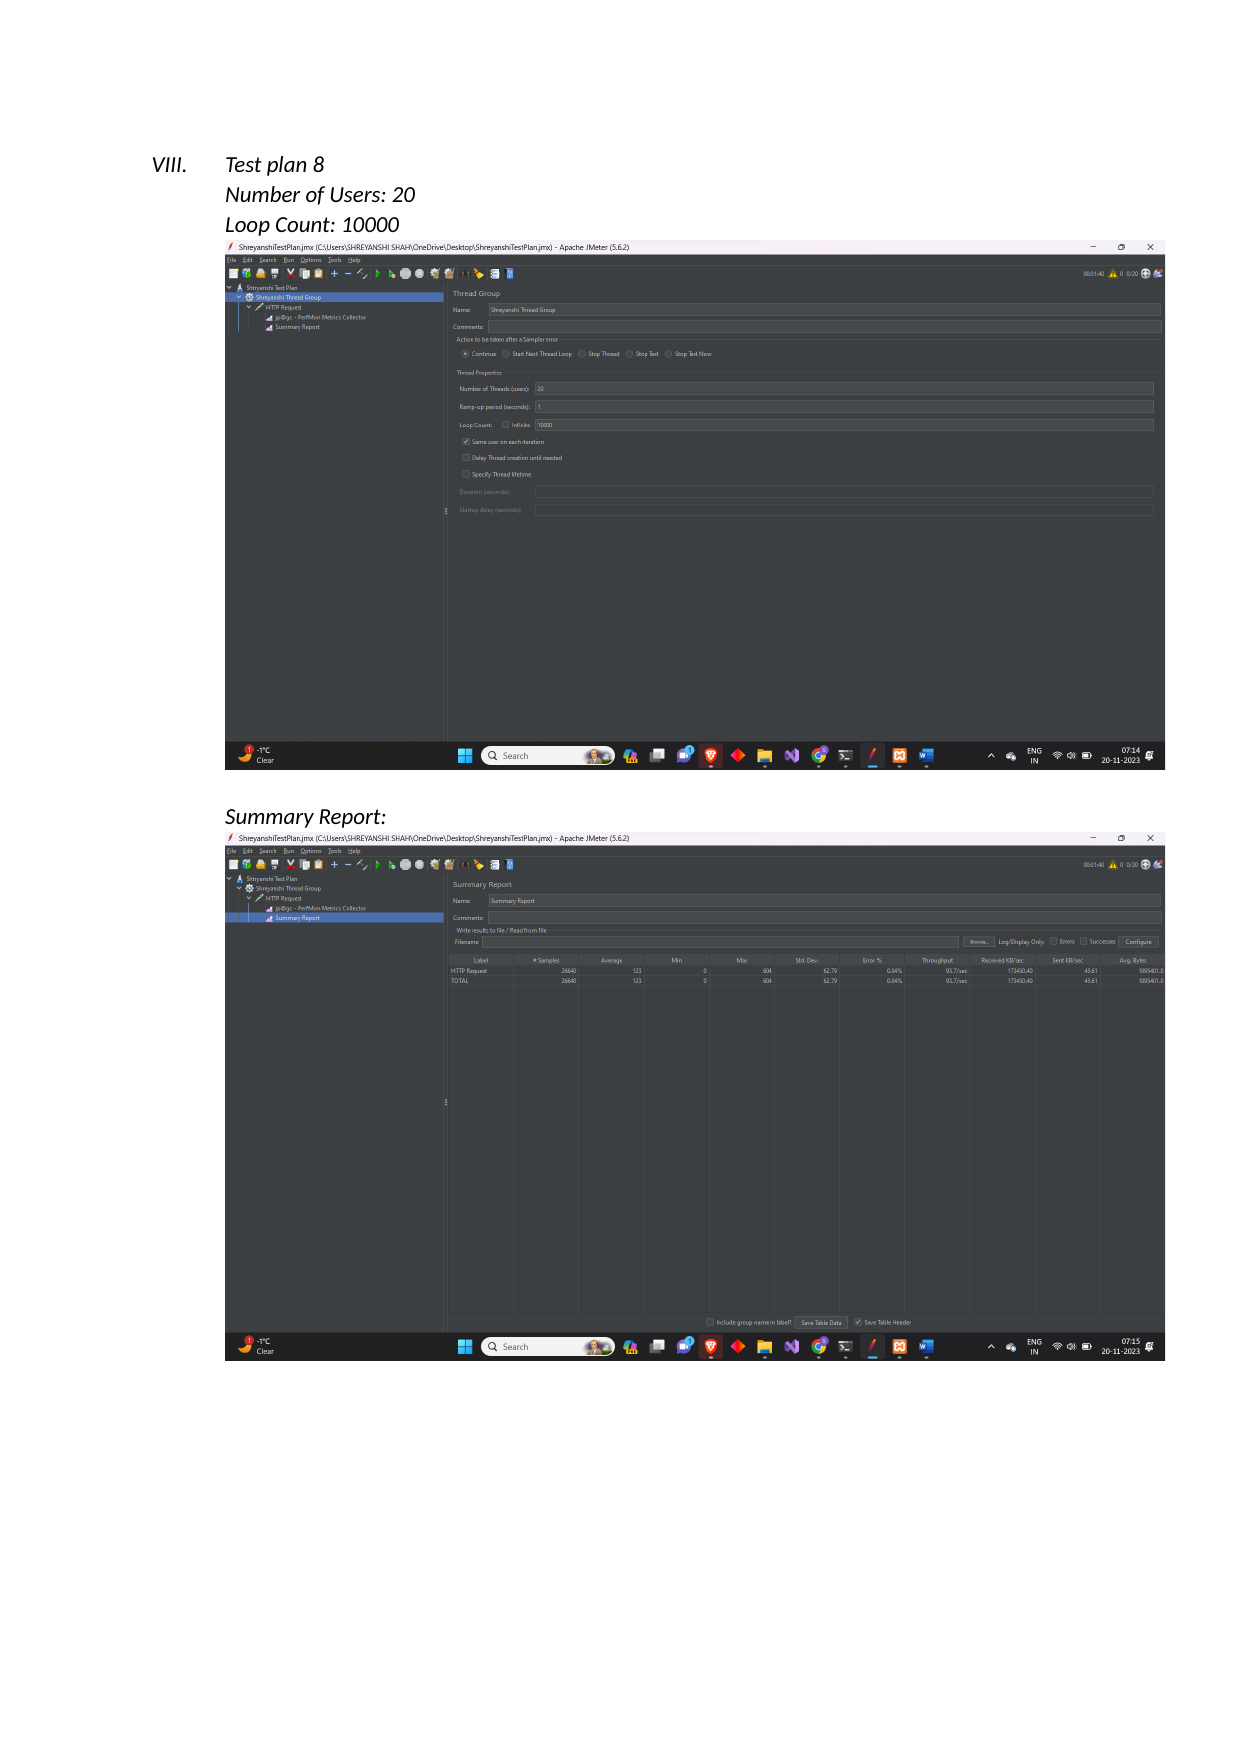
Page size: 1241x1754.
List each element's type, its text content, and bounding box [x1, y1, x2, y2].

list Loop Count: 10000 [225, 210, 1090, 238]
list Summary Report: [225, 802, 1090, 830]
list Test plan 8 [187, 150, 1090, 178]
picture [225, 240, 1166, 770]
picture [225, 832, 1166, 1361]
list Number of Users: 20 [225, 180, 1090, 208]
